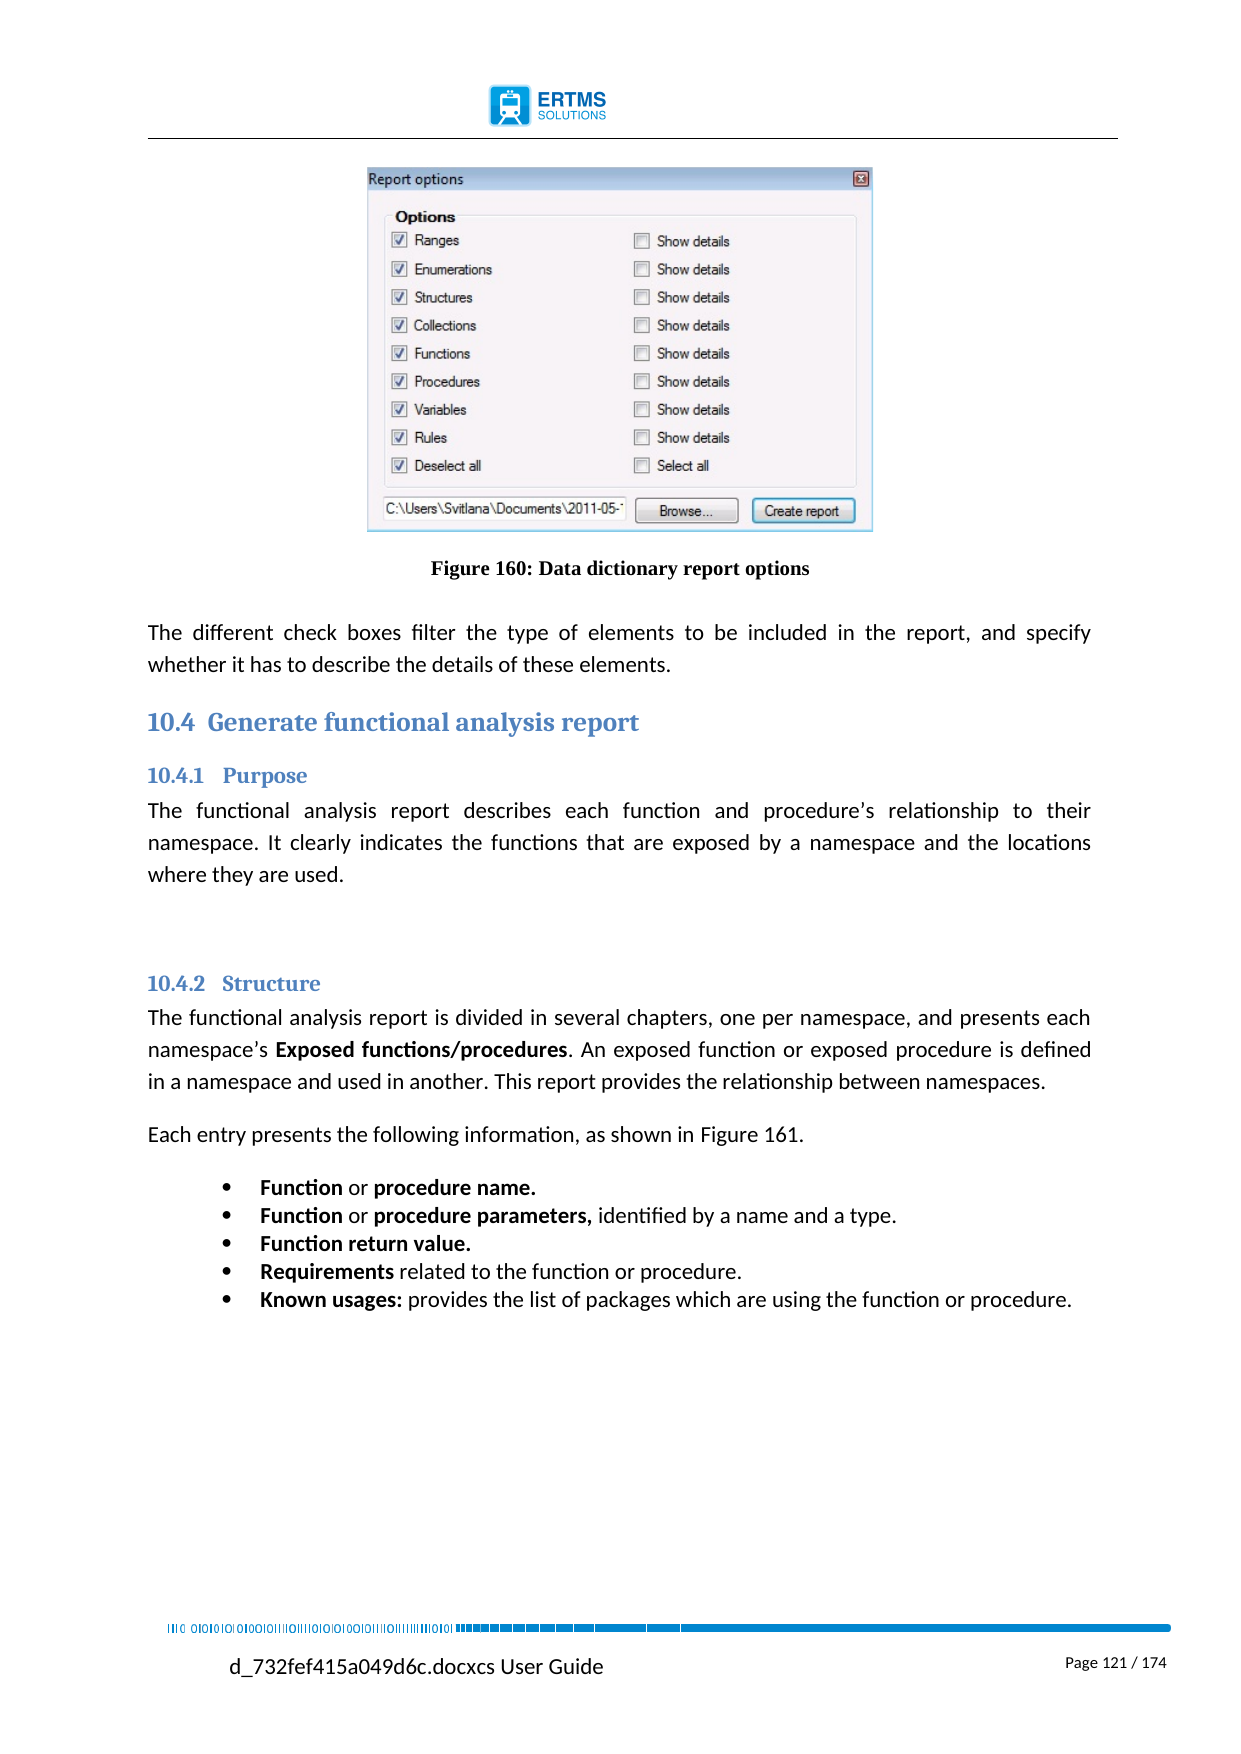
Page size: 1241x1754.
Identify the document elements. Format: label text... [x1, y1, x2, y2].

text The functional analysis report describes each function and procedure’s relationship to their namespace. It clearly indicates the functions that are exposed by a namespace and the locations where they are used. [148, 796, 1093, 888]
picture [167, 1624, 1171, 1633]
list Function or procedure name. [223, 1173, 1093, 1201]
picture [477, 73, 617, 138]
list Function return value. [223, 1229, 1093, 1257]
text The different check boxes filter the type of elements to be included in the report, and specify whether it has to describe the details of these elements. [148, 618, 1093, 678]
text Figure 160: Data dictionary report options [148, 556, 1093, 580]
picture [367, 167, 874, 532]
list Function or procedure parameters, identified by a name and a type. [223, 1201, 1093, 1229]
subtitle Generate functional analysis report [148, 707, 1093, 738]
text Each entry presents the following information, as shown in Figure 161. [148, 1120, 1093, 1148]
subtitle Structure [148, 970, 1093, 997]
subtitle Purpose [148, 763, 1093, 789]
list Requirements related to the function or procedure. [223, 1257, 1093, 1286]
list Known usages: provides the list of packages which are using the function or procedure. [223, 1286, 1093, 1313]
text The functional analysis report is divided in several chapters, one per namespace, and presents each namespace’s Exposed functions/procedures. An exposed function or exposed procedure is defined in a namespace and used in another. This report provides the relationship between namespaces. [148, 1003, 1093, 1095]
